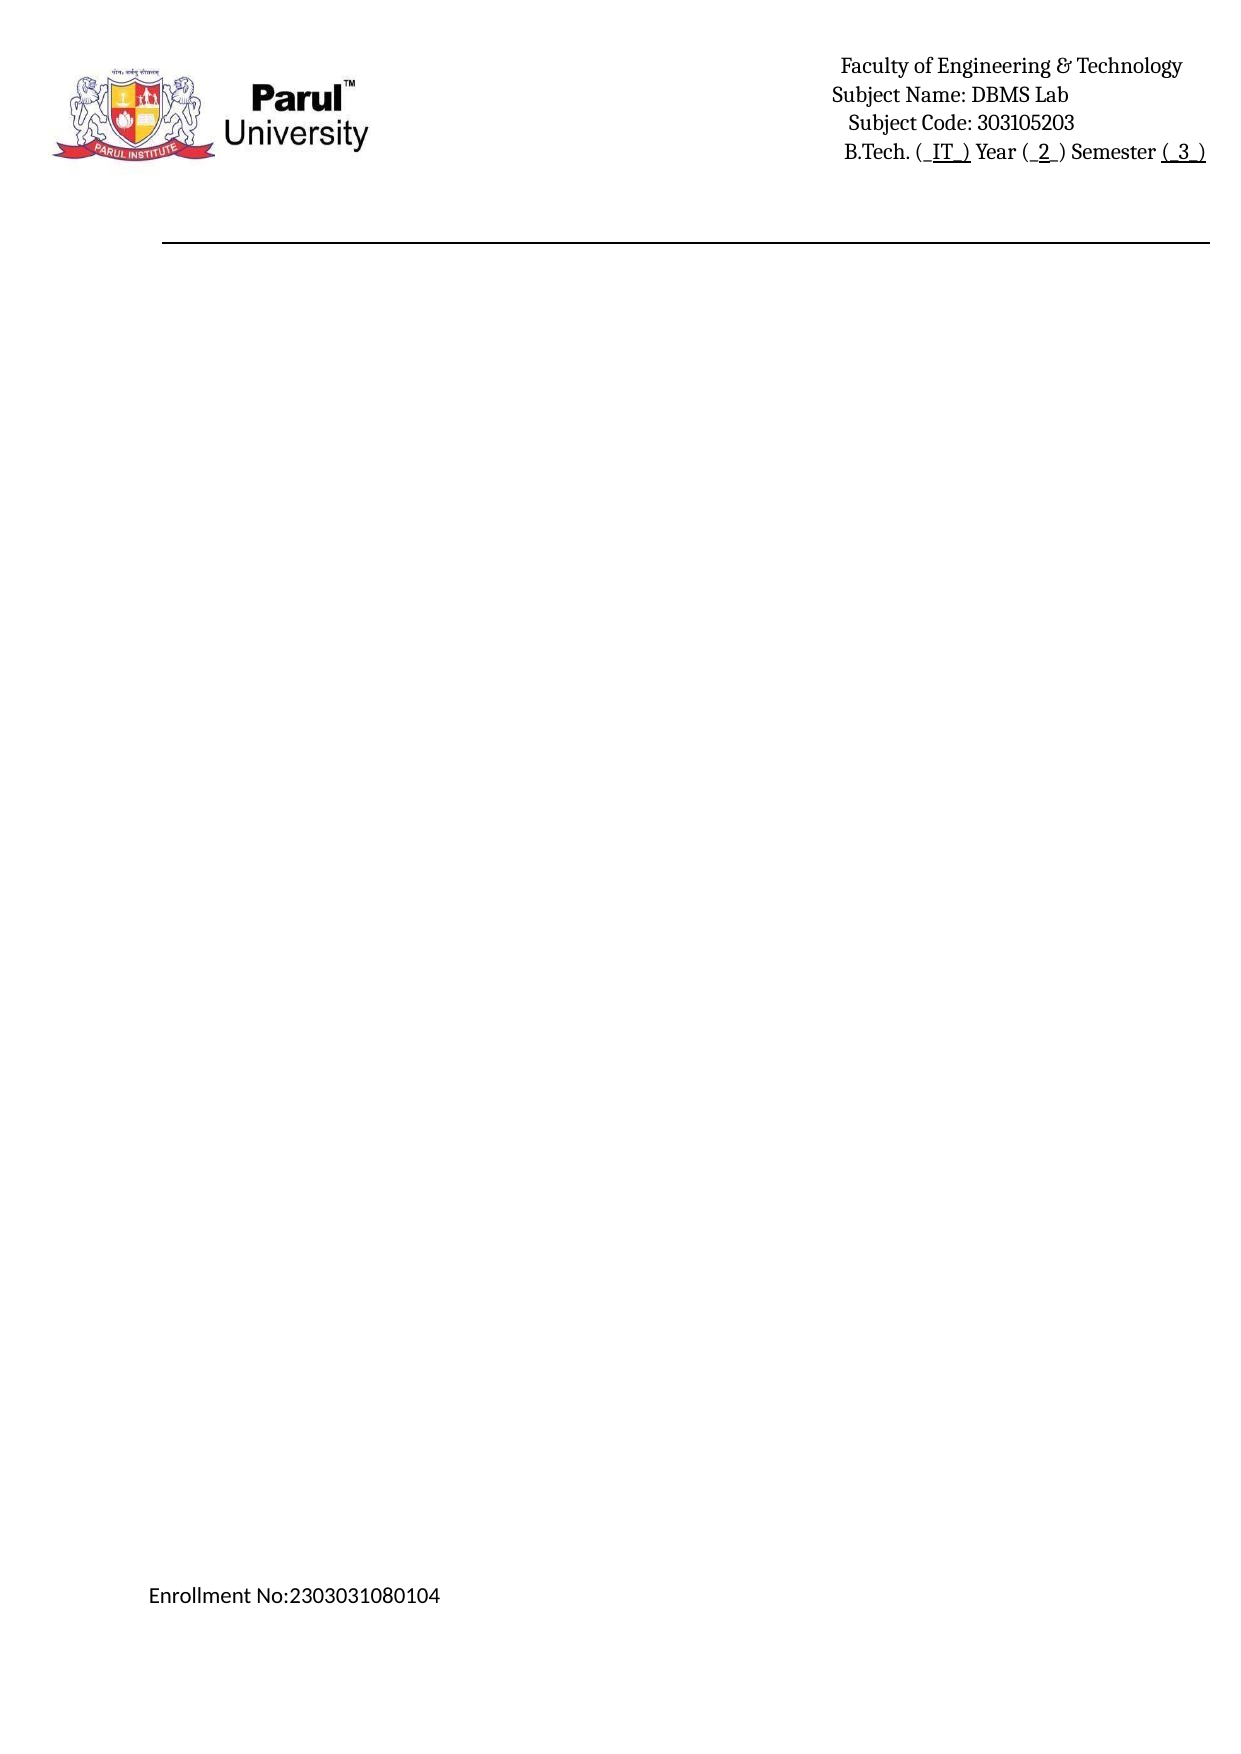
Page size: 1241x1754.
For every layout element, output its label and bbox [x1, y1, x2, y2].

picture [48, 52, 376, 177]
